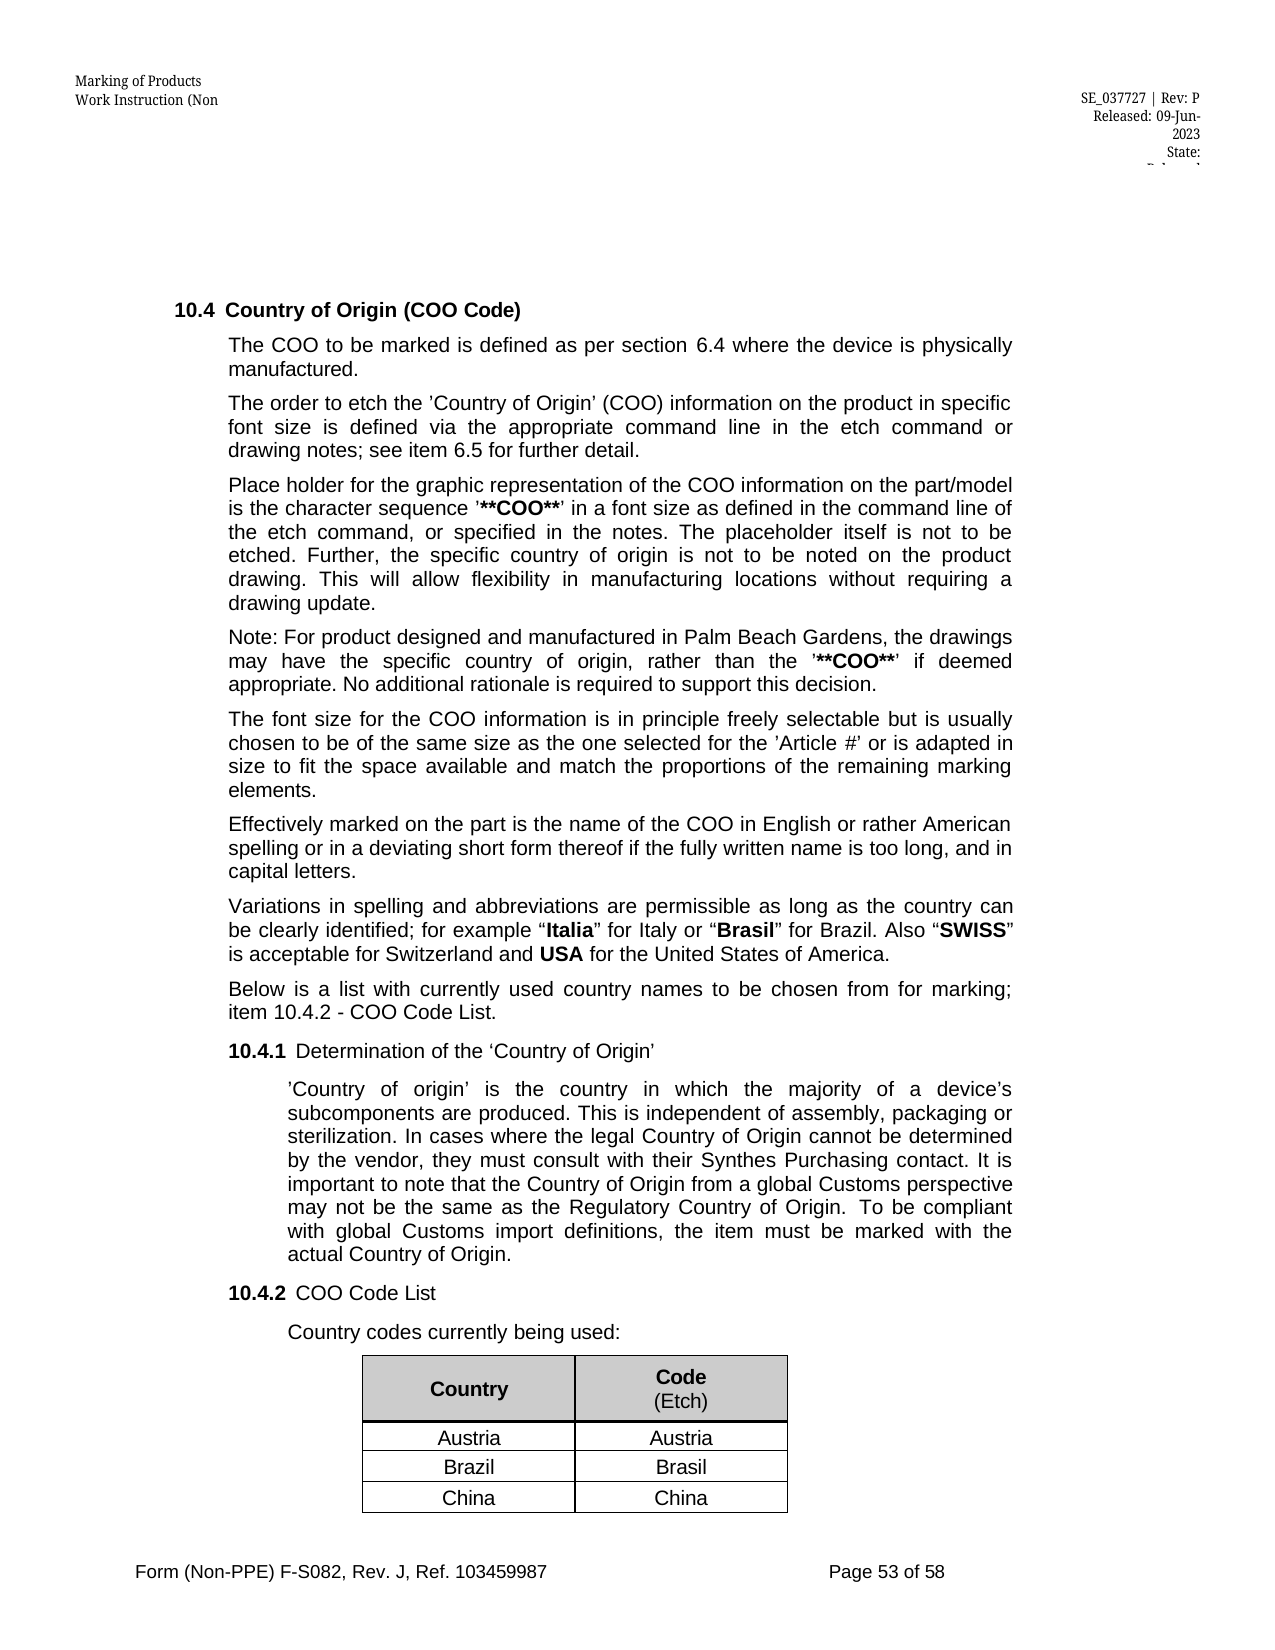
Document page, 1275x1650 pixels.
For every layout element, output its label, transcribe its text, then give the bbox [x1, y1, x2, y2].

table_cell Brazil [363, 1451, 574, 1481]
text Below is a list with currently used country names to be chosen from for marking; item 10.4.2 - COO Code List. [228, 977, 1012, 1024]
table_cell Austria [576, 1423, 787, 1450]
text Effectively marked on the part is the name of the COO in English or rather American spelling or in a deviating short form thereof if the fully written name is too long, and in capital letters. [228, 813, 1013, 883]
text Country codes currently being used: [287, 1319, 1162, 1343]
table_cell China [363, 1482, 574, 1512]
text Note: For product designed and manufactured in Palm Beach Gardens, the drawings may have the specific country of origin, rather than the ’**COO**’ if deemed appropriate. No additional rationale is required to support this decision. [228, 626, 1013, 696]
list Determination of the ‘Country of Origin’ [228, 1039, 1162, 1063]
text The order to etch the ’Country of Origin’ (COO) information on the product in specific font size is defined via the appropriate command line in the etch command or drawing notes; see item 6.5 for further detail. [228, 391, 1013, 462]
table_cell Brasil [576, 1451, 787, 1481]
text The font size for the COO information is in principle freely selectable but is usually chosen to be of the same size as the one selected for the ’Article #’ or is adapted in size to fit the space available and match the proportions of the remaining marking elements. [228, 708, 1013, 802]
table_cell China [576, 1482, 787, 1512]
text ’Country of origin’ is the country in which the majority of a device’s subcomponents are produced. This is independent of assembly, packaging or sterilization. In cases where the legal Country of Origin cannot be determined by the vendor, they must consult with their Synthes Purchasing contact. It is important to note that the Country of Origin from a global Customs perspective may not be the same as the Regulatory Country of Origin. To be compliant with global Customs import definitions, the item must be marked with the actual Country of Origin. [287, 1078, 1013, 1266]
text The COO to be marked is defined as per section 6.4 where the device is physically manufactured. [228, 333, 1013, 381]
subtitle Country of Origin (COO Code) [174, 297, 1162, 321]
table_header Code (Etch) [576, 1356, 787, 1420]
text Place holder for the graphic representation of the COO information on the part/model is the character sequence ’**COO**’ in a font size as defined in the command line of the etch command, or specified in the notes. The placeholder itself is not to be etched. Further, the specific country of origin is not to be noted on the product drawing. This will allow flexibility in manufacturing locations without requiring a drawing update. [228, 473, 1013, 614]
text Variations in spelling and abbreviations are permissible as long as the country can be clearly identified; for example “Italia” for Italy or “Brasil” for Brazil. Also “SWISS” is acceptable for Switzerland and USA for the United States of America. [228, 895, 1013, 965]
list COO Code List [228, 1281, 1162, 1305]
table_header Country [363, 1356, 574, 1420]
table_cell Austria [363, 1423, 574, 1450]
